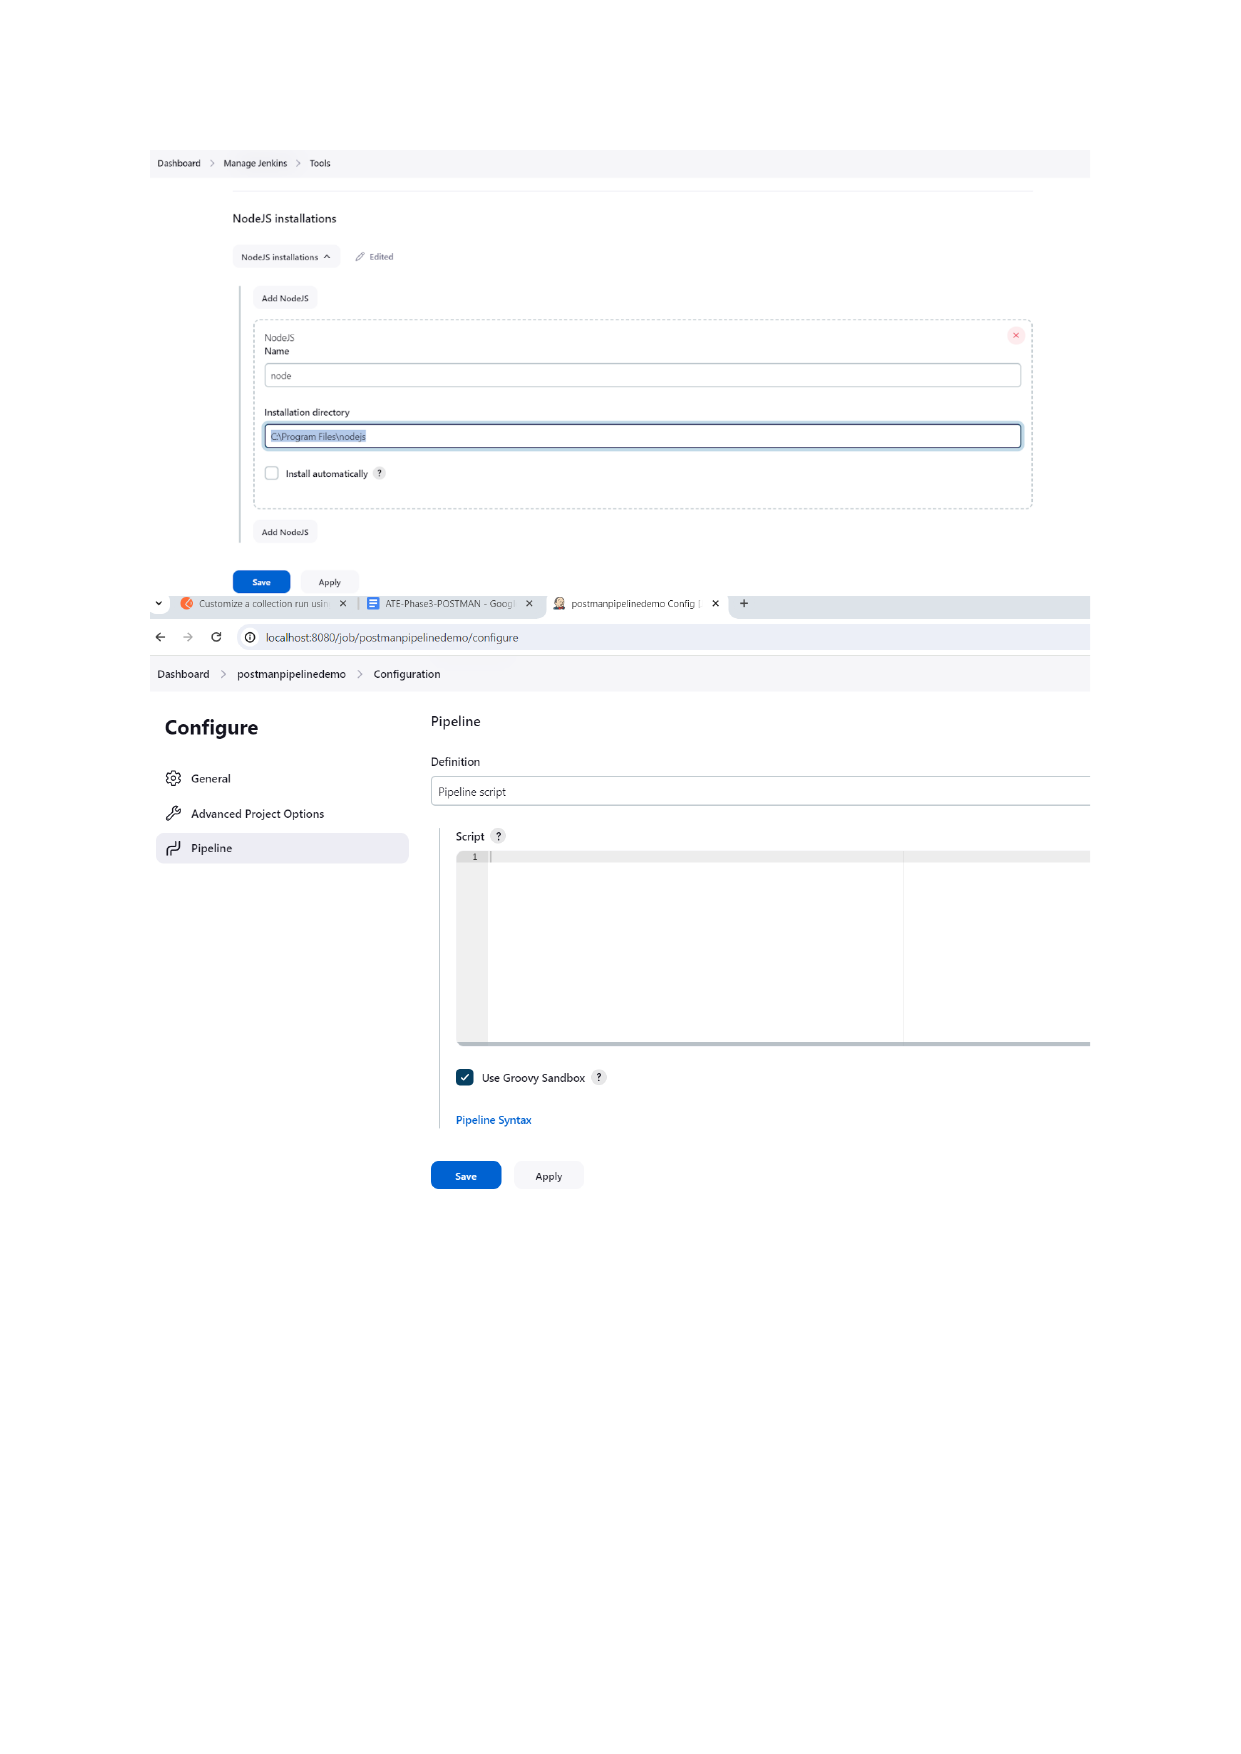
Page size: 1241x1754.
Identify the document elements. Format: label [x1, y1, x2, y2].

picture [150, 150, 1091, 594]
picture [150, 596, 1091, 1192]
